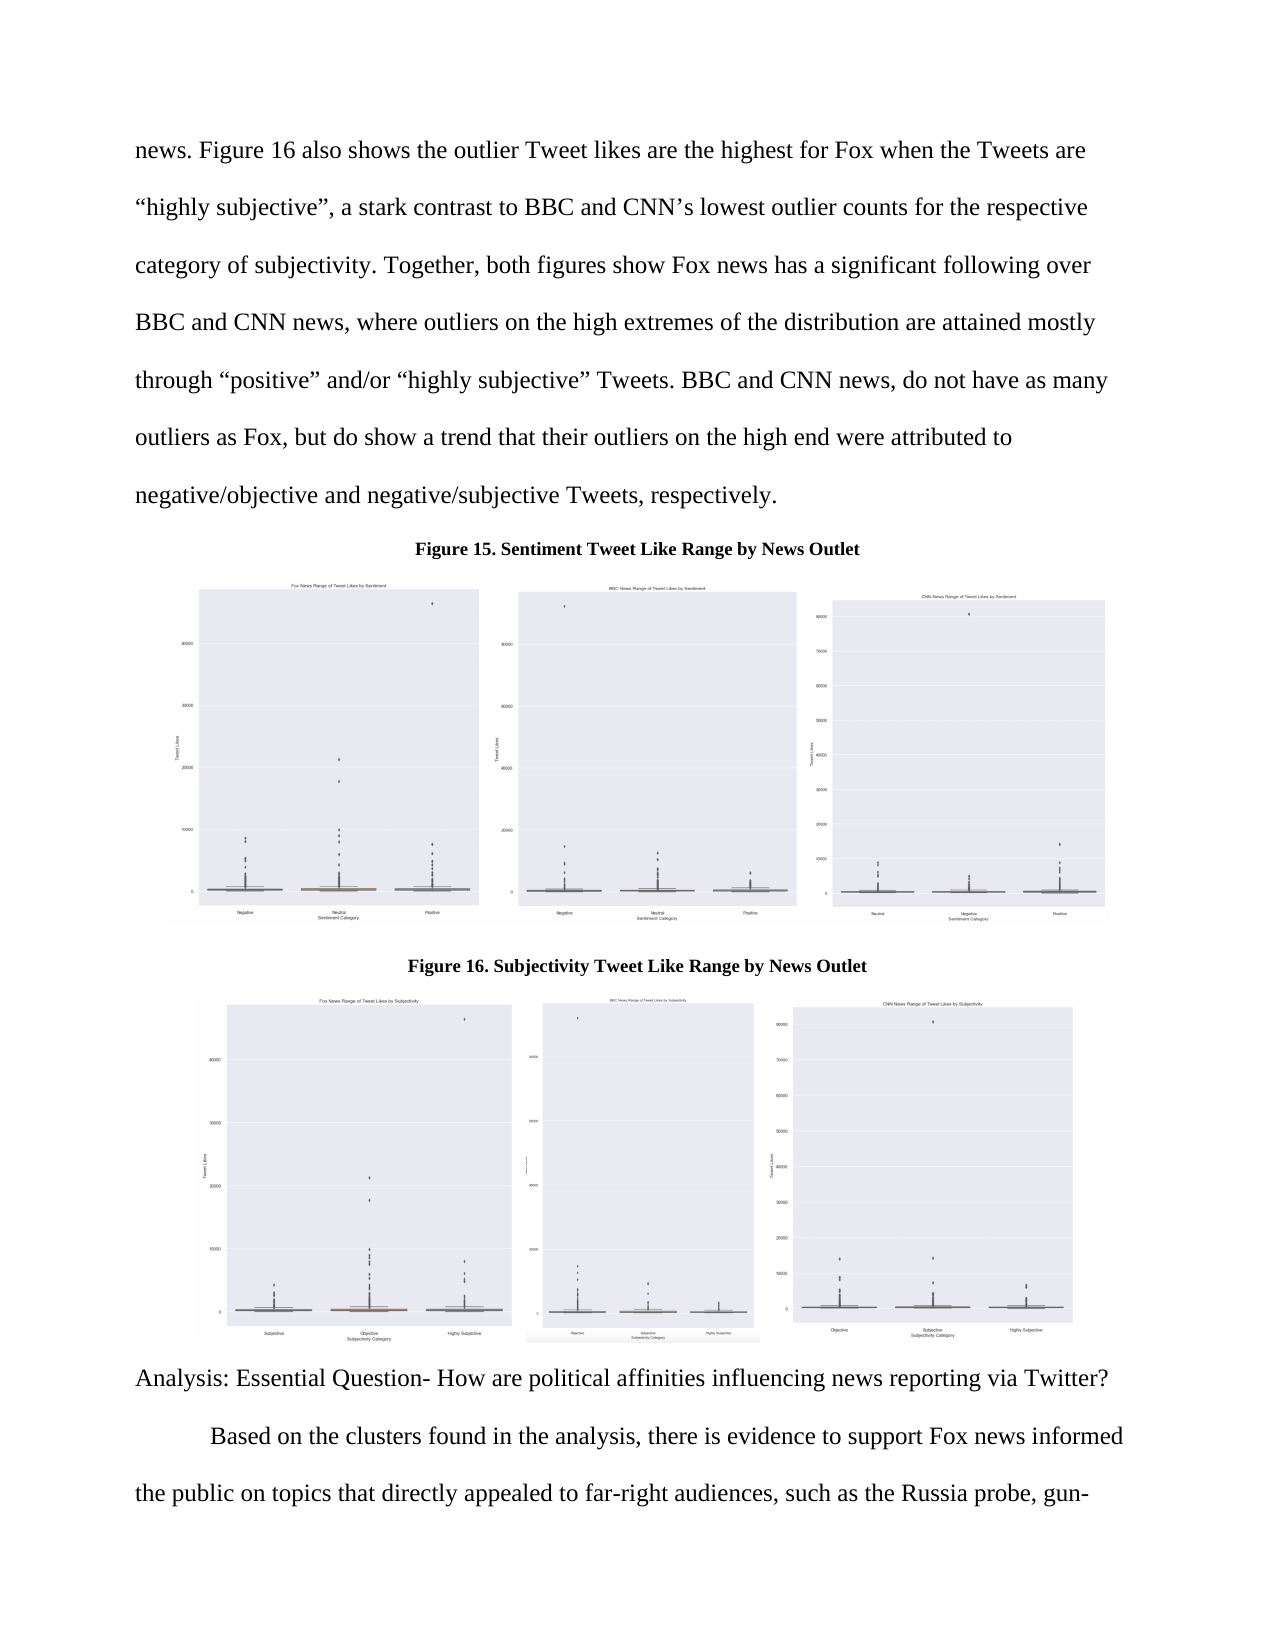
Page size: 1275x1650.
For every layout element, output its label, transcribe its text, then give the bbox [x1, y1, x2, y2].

text Figure 15. Sentiment Tweet Like Range by News Outlet [135, 537, 1140, 559]
picture [525, 997, 760, 1343]
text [135, 1421, 1140, 1507]
text Analysis: Essential Question- How are political affinities influencing news reporting via Twitter? [135, 1363, 1140, 1392]
text Figure 16. Subjectivity Tweet Like Range by News Outlet [135, 955, 1140, 977]
picture [165, 580, 1110, 925]
picture [195, 997, 522, 1343]
picture [764, 997, 1080, 1343]
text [135, 135, 1140, 509]
